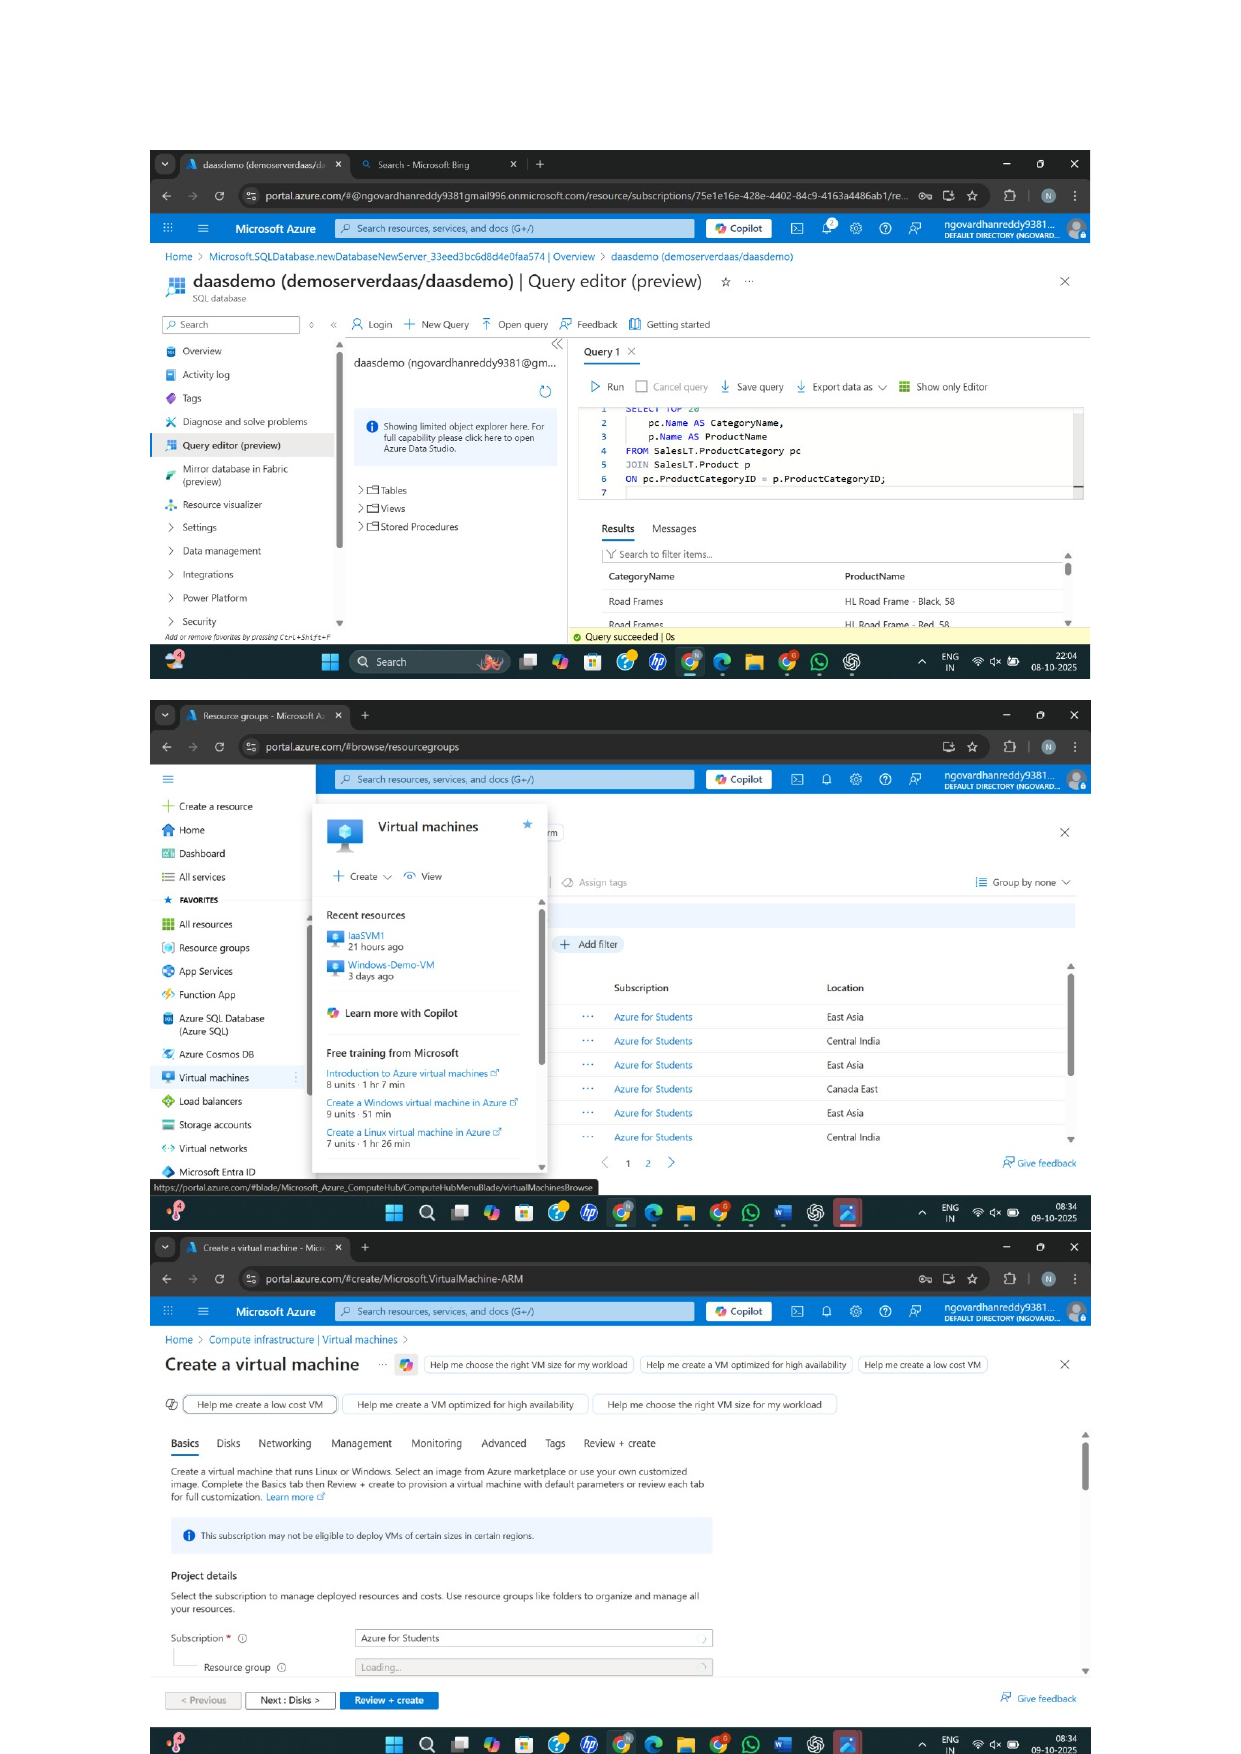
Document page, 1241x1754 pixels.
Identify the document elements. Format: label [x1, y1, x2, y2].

picture [150, 150, 1091, 679]
picture [150, 700, 1091, 1230]
picture [150, 1232, 1091, 1754]
